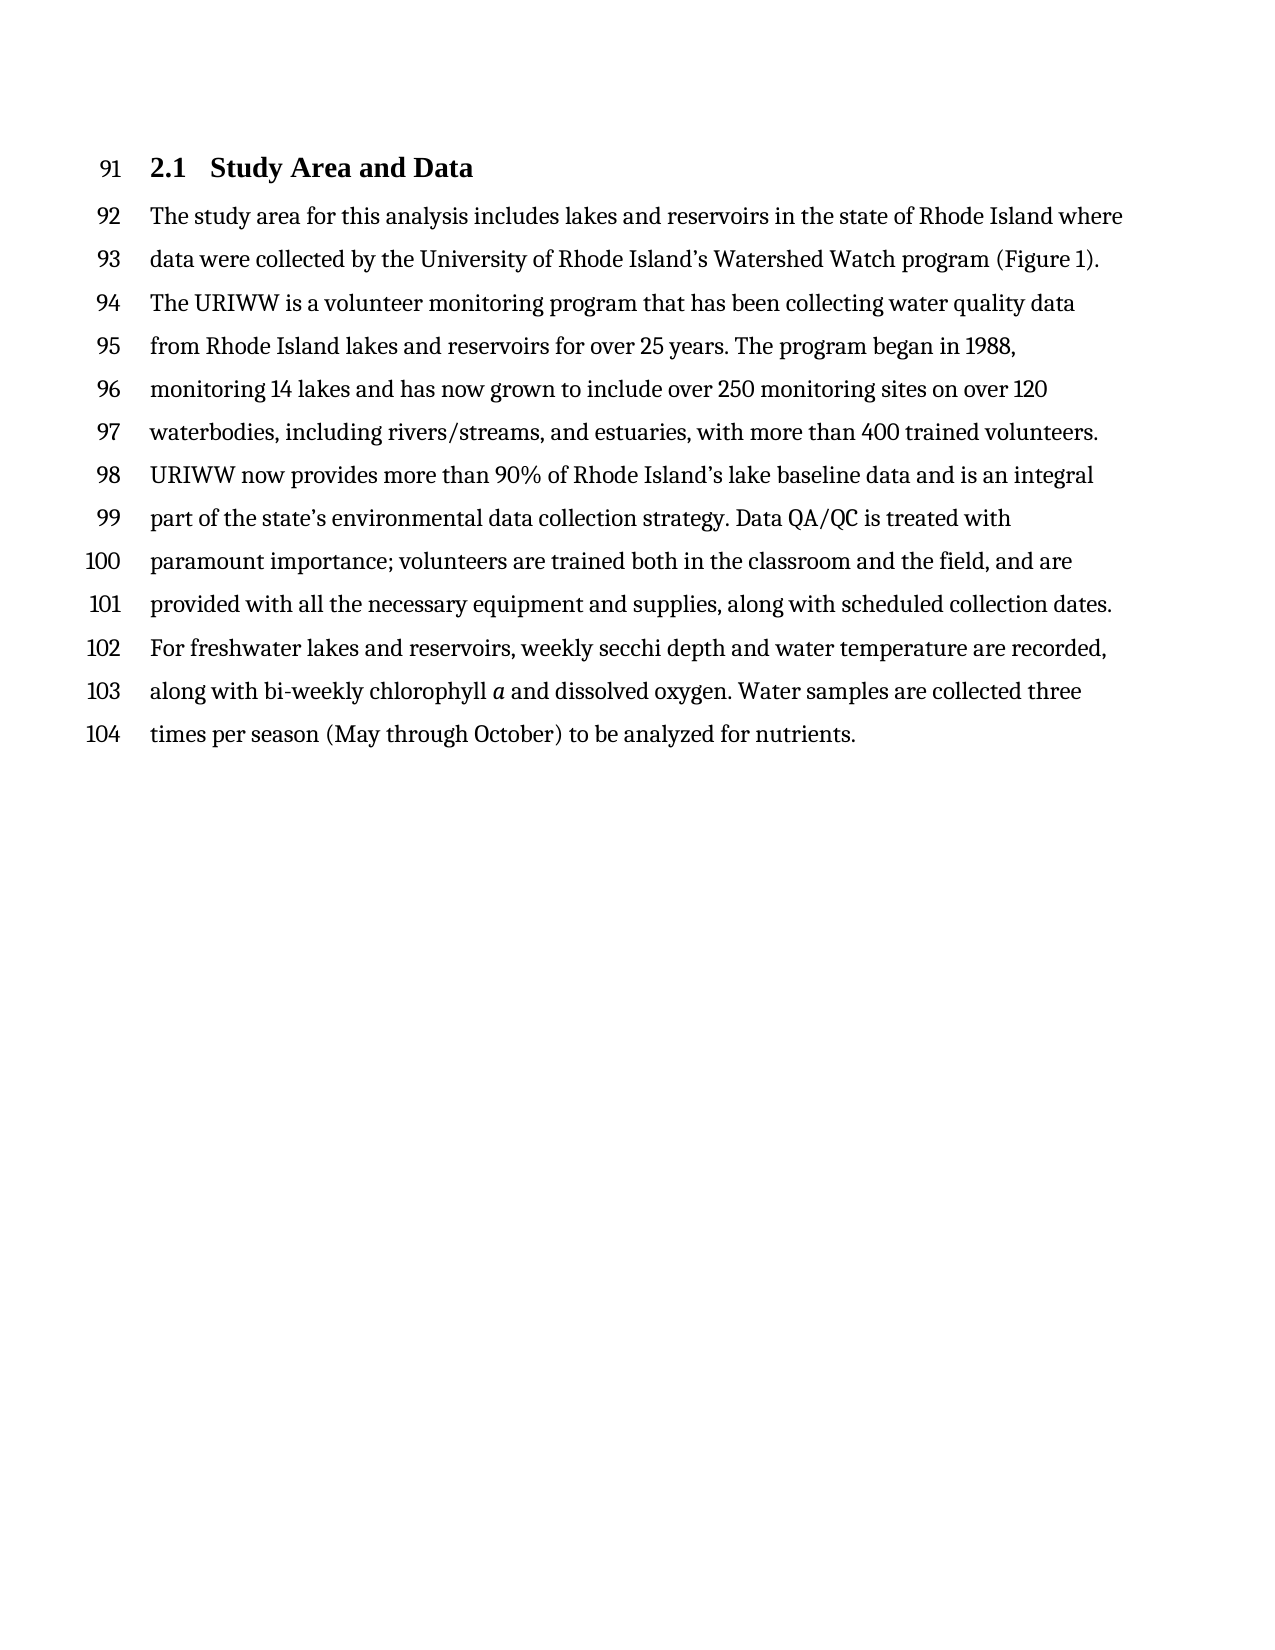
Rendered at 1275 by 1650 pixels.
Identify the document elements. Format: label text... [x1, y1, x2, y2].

subtitle Study Area and Data [150, 150, 1125, 183]
text The study area for this analysis includes lakes and reservoirs in the state of Rhode Island where data were collected by the University of Rhode Island’s Watershed Watch program (Figure 1). The URIWW is a volunteer monitoring program that has been collecting water quality data from Rhode Island lakes and reservoirs for over 25 years. The program began in 1988, monitoring 14 lakes and has now grown to include over 250 monitoring sites on over 120 waterbodies, including rivers/streams, and estuaries, with more than 400 trained volunteers. URIWW now provides more than 90% of Rhode Island’s lake baseline data and is an integral part of the state’s environmental data collection strategy. Data QA/QC is treated with paramount importance; volunteers are trained both in the classroom and the field, and are provided with all the necessary equipment and supplies, along with scheduled collection dates. For freshwater lakes and reservoirs, weekly secchi depth and water temperature are recorded, along with bi-weekly chlorophyll a and dissolved oxygen. Water samples are collected three times per season (May through October) to be analyzed for nutrients. [150, 202, 1125, 748]
